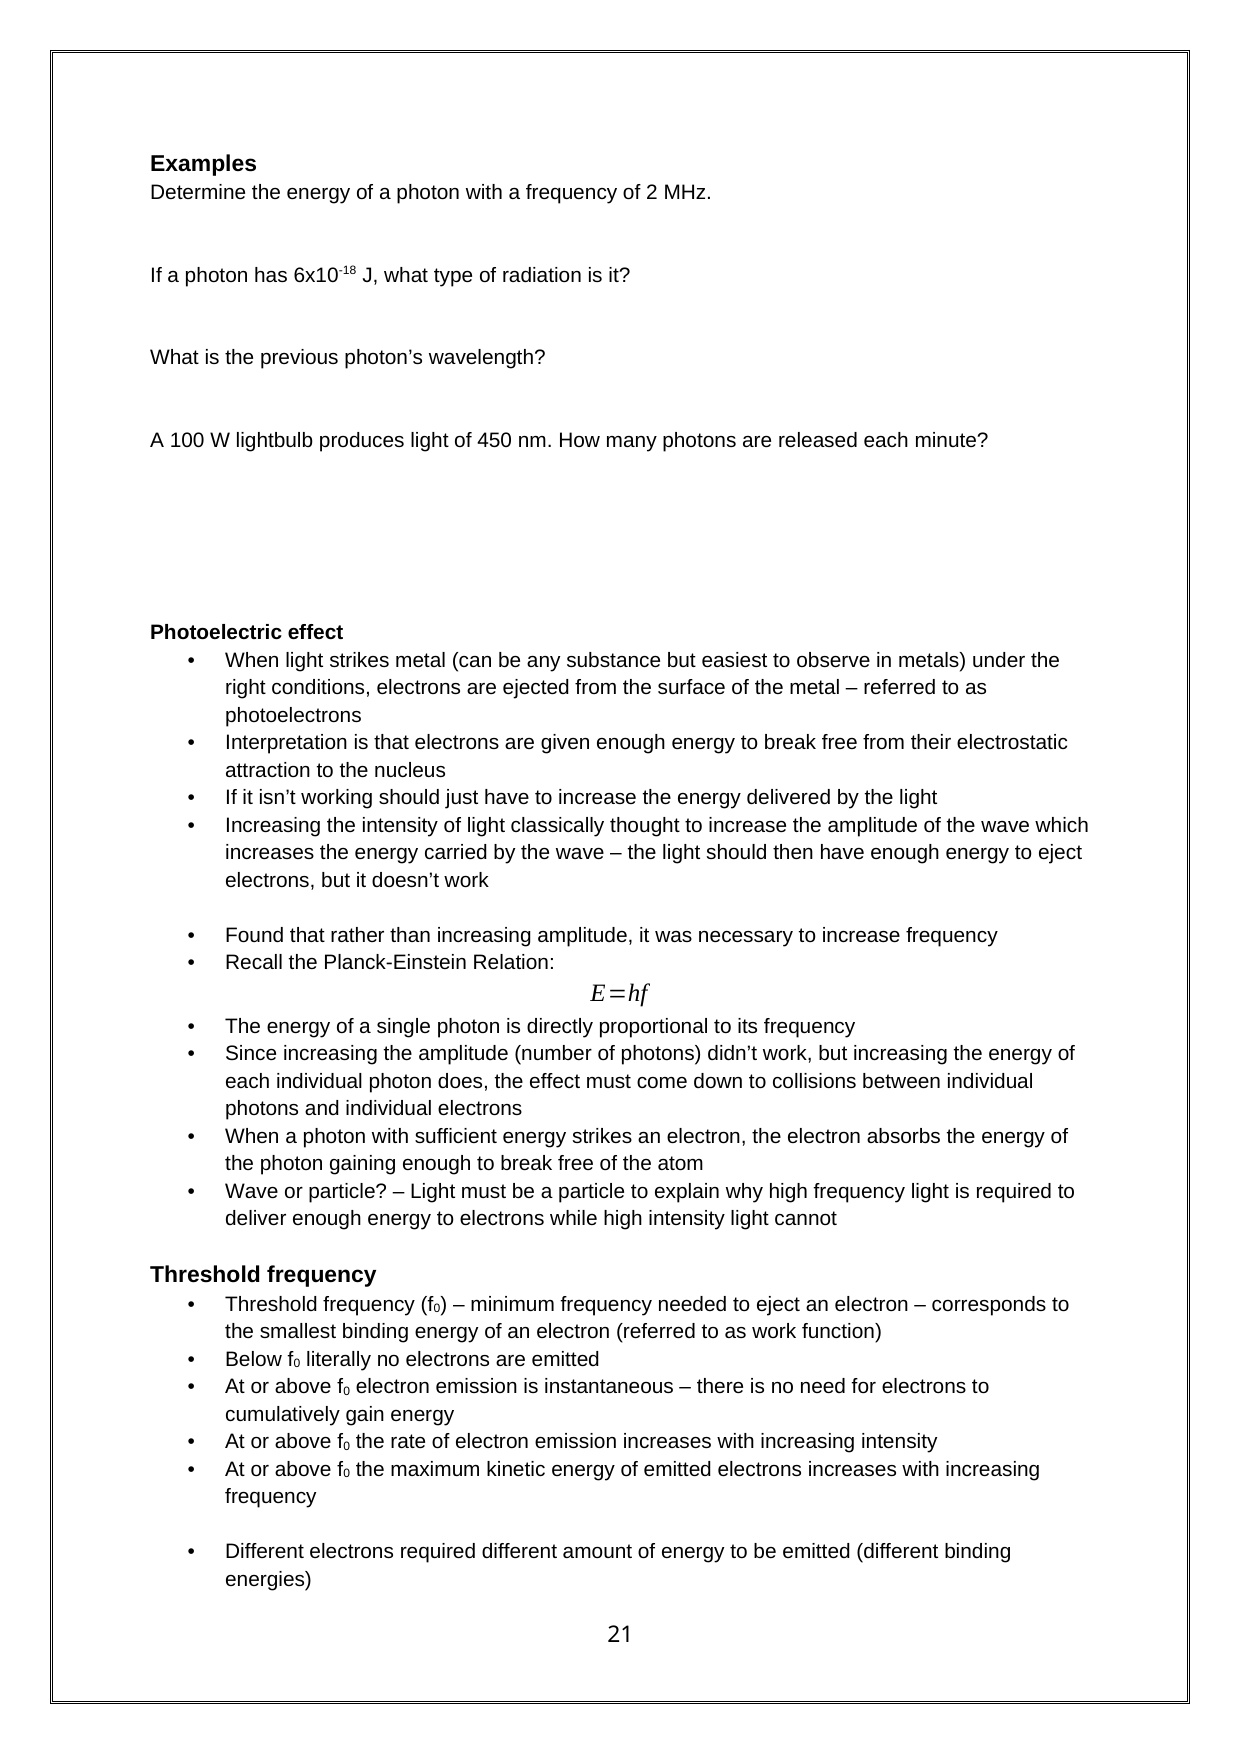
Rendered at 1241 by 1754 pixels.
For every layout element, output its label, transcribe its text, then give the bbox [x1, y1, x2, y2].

list Different electrons required different amount of energy to be emitted (different binding energies) [187, 1539, 1090, 1590]
list Since increasing the amplitude (number of photons) didn’t work, but increasing the energy of each individual photon does, the effect must come down to collisions between individual photons and individual electrons [187, 1041, 1090, 1120]
text Determine the energy of a photon with a frequency of 2 MHz. [150, 180, 1090, 204]
list At or above f0 the rate of electron emission increases with increasing intensity [187, 1429, 1090, 1453]
list Below f0 literally no electrons are emitted [187, 1346, 1090, 1370]
list Recall the Planck-Einstein Relation: [187, 950, 1090, 974]
list Interpretation is that electrons are given enough energy to break free from their electrostatic attraction to the nucleus [187, 730, 1090, 782]
text Examples [150, 150, 1090, 176]
list At or above f0 electron emission is instantaneous – there is no need for electrons to cumulatively gain energy [187, 1374, 1090, 1425]
text Threshold frequency [150, 1261, 1090, 1287]
text A 100 W lightbulb produces light of 450 nm. How many photons are released each minute? [150, 428, 1090, 452]
list Found that rather than increasing amplitude, it was necessary to increase frequency [187, 923, 1090, 947]
list If it isn’t working should just have to increase the energy delivered by the light [187, 785, 1090, 809]
list Increasing the intensity of light classically thought to increase the amplitude of the wave which increases the energy carried by the wave – the light should then have enough energy to eject electrons, but it doesn’t work [187, 813, 1090, 892]
list Threshold frequency (f0) – minimum frequency needed to eject an electron – corresponds to the smallest binding energy of an electron (referred to as work function) [187, 1291, 1090, 1343]
text Photoelectric effect [150, 620, 1090, 644]
list Wave or particle? – Light must be a particle to explain why high frequency light is required to deliver enough energy to electrons while high intensity light cannot [187, 1179, 1090, 1230]
list At or above f0 the maximum kinetic energy of emitted electrons increases with increasing frequency [187, 1456, 1090, 1508]
list When light strikes metal (can be any substance but easiest to observe in metals) under the right conditions, electrons are ejected from the surface of the metal – referred to as photoelectrons [187, 648, 1090, 727]
text If a photon has 6x10-18 J, what type of radiation is it? [150, 263, 1090, 287]
text What is the previous photon’s wavelength? [150, 345, 1090, 369]
list The energy of a single photon is directly proportional to its frequency [187, 1014, 1090, 1038]
list When a photon with sufficient energy strikes an electron, the electron absorbs the energy of the photon gaining enough to break free of the atom [187, 1124, 1090, 1175]
